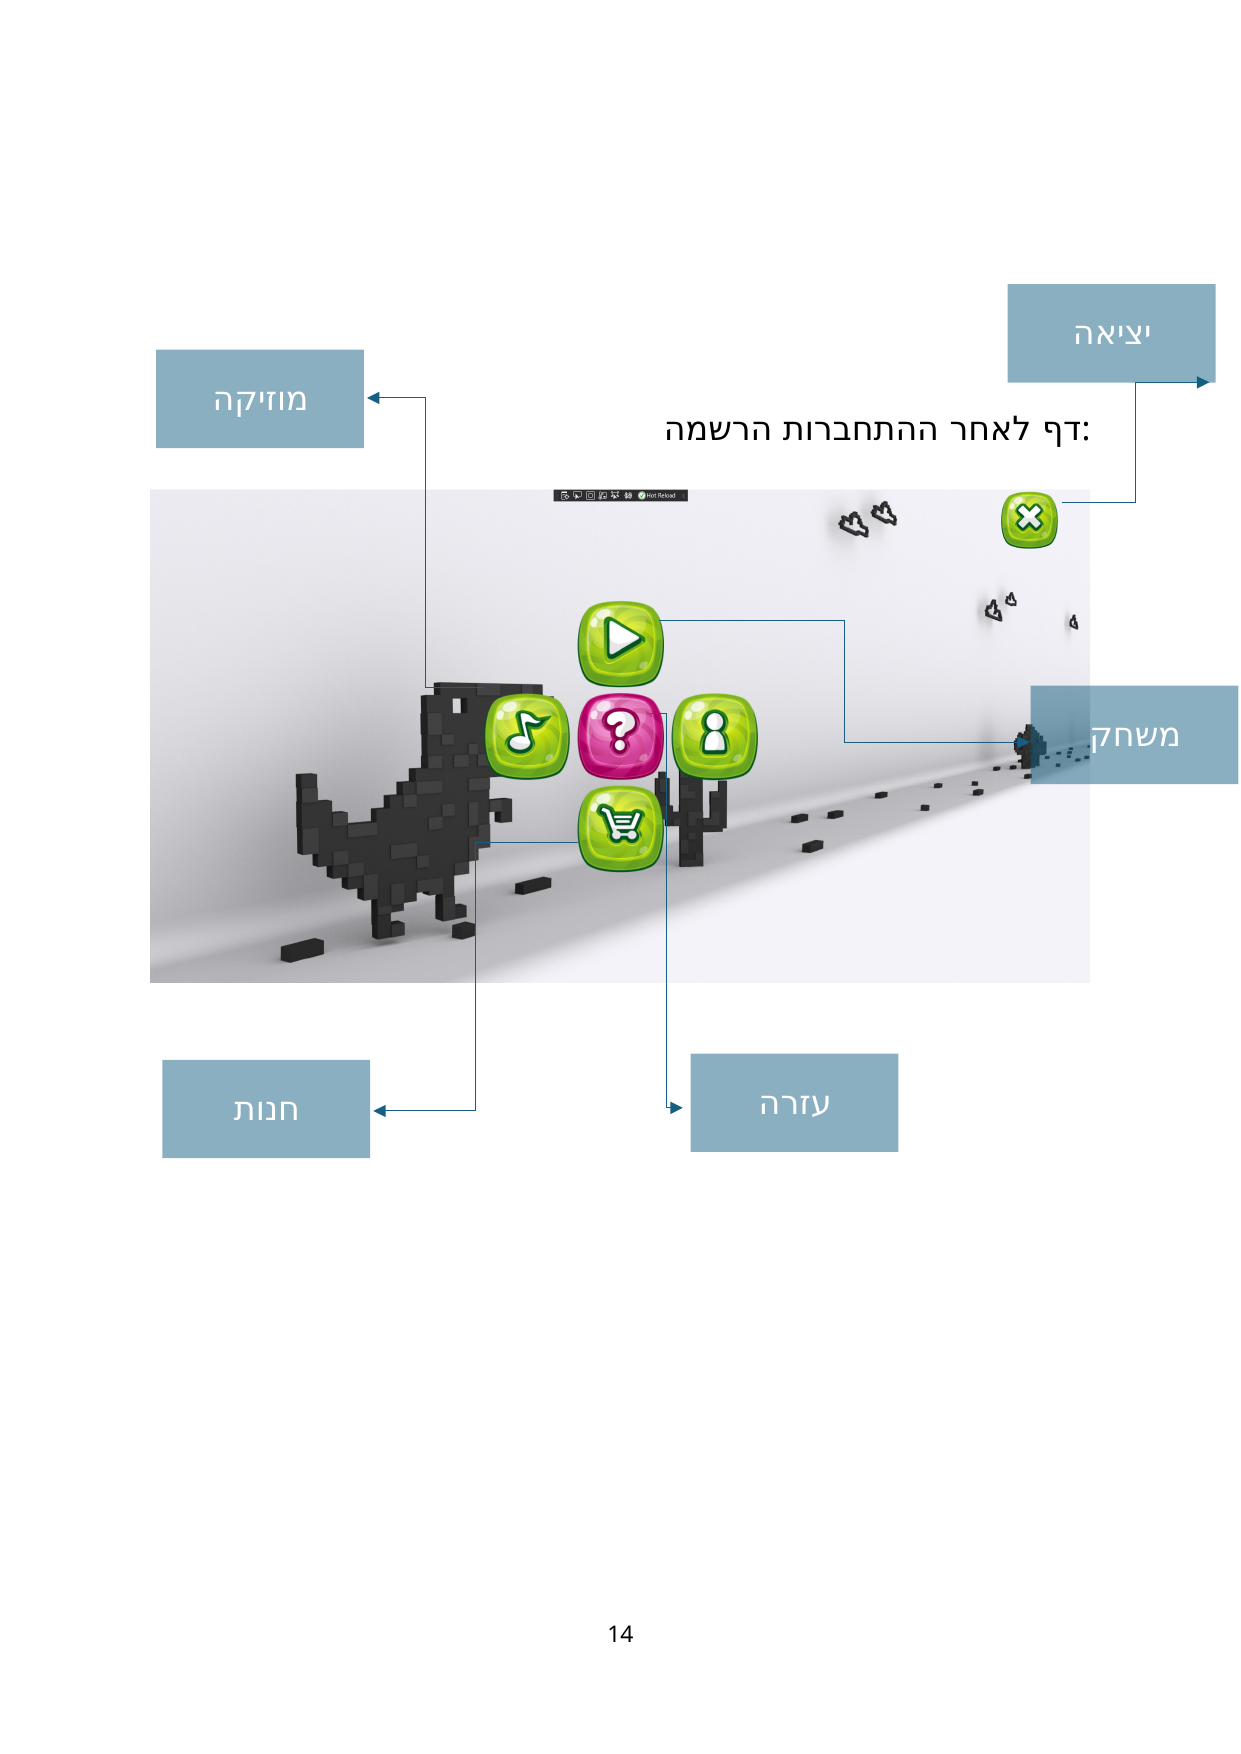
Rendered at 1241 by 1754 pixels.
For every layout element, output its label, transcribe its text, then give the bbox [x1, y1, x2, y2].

picture [150, 489, 1091, 983]
text דף לאחר ההתחברות הרשמה: [426, 404, 1090, 450]
text דף לאחר ההתחברות הרשמה: [150, 404, 425, 450]
